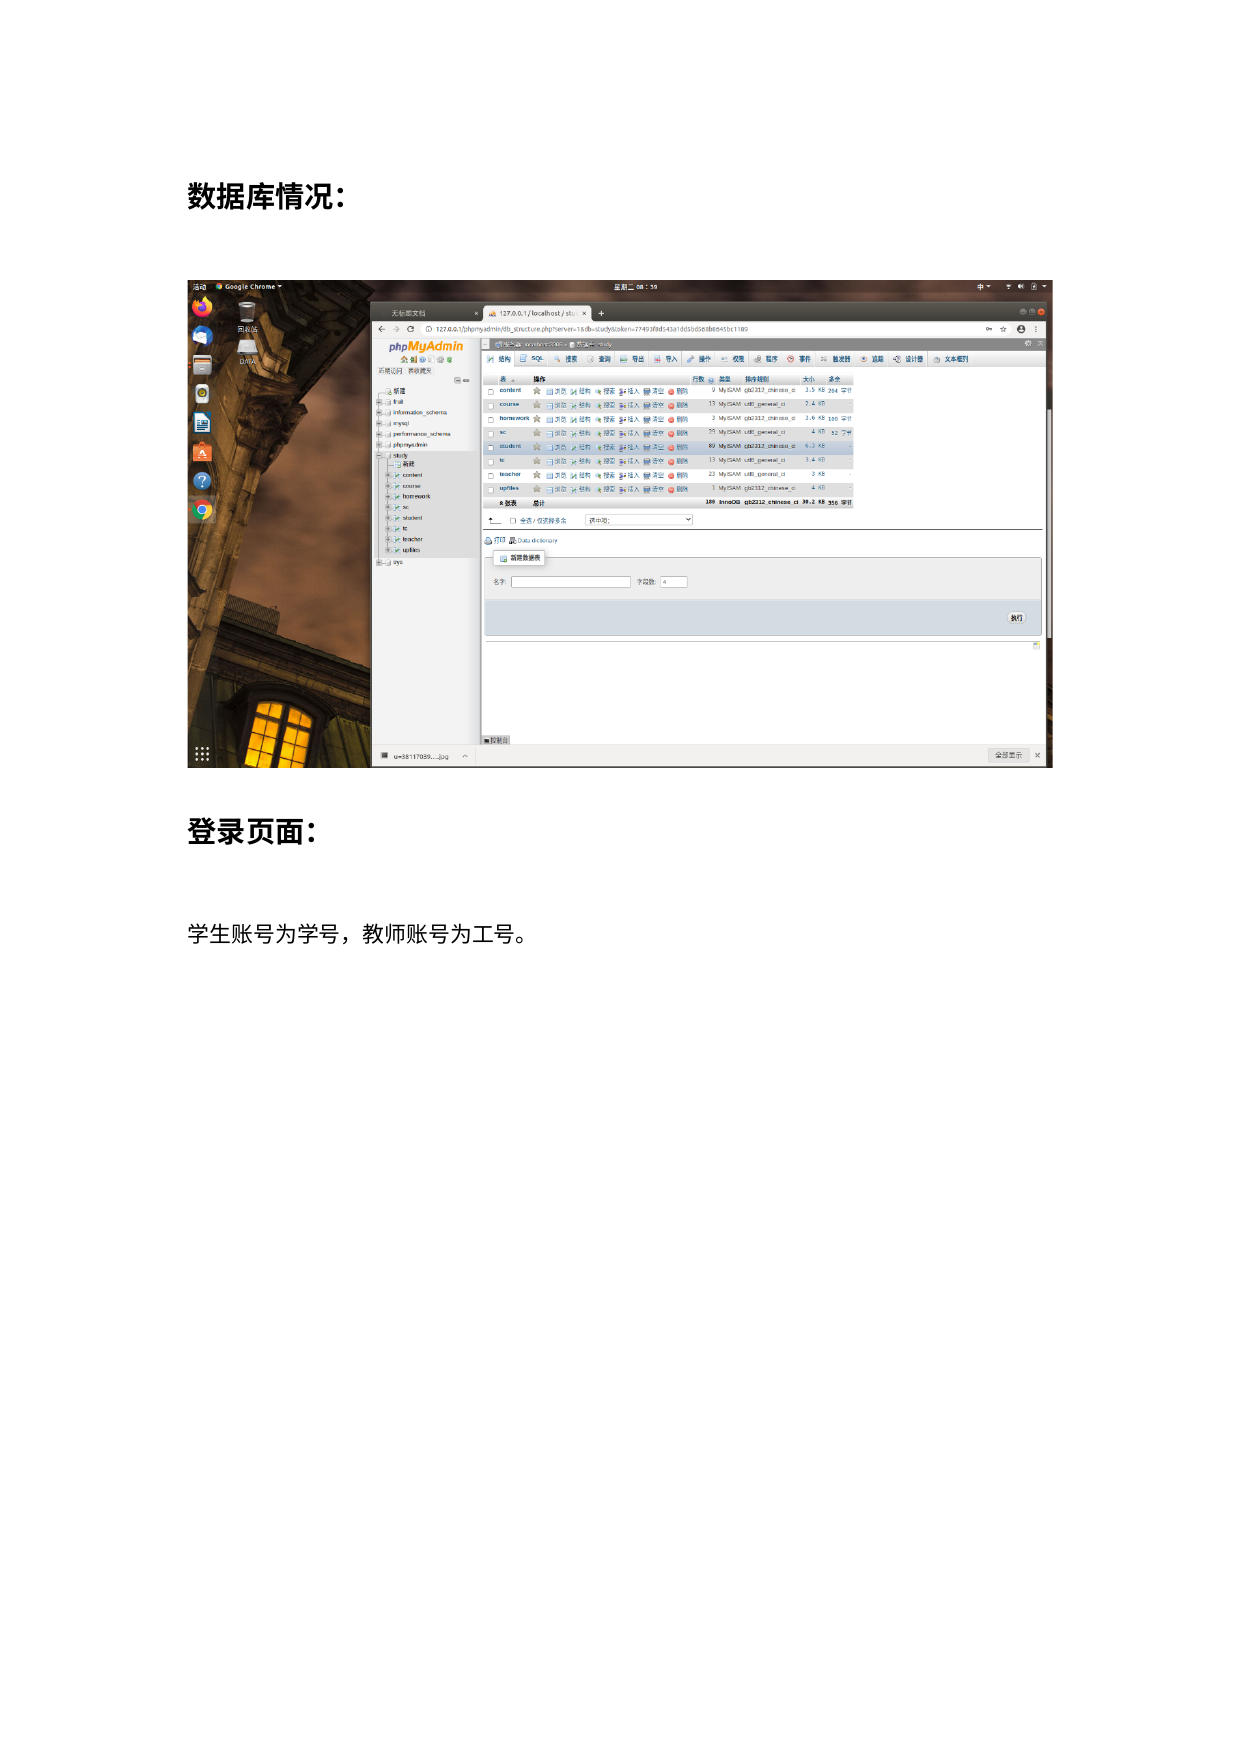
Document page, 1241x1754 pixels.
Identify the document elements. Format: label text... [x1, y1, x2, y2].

picture [187, 280, 1053, 768]
subtitle 数据库情况： [187, 162, 1053, 227]
text 学生账号为学号，教师账号为工号。 [187, 916, 1053, 949]
subtitle 登录页面： [187, 797, 1053, 862]
